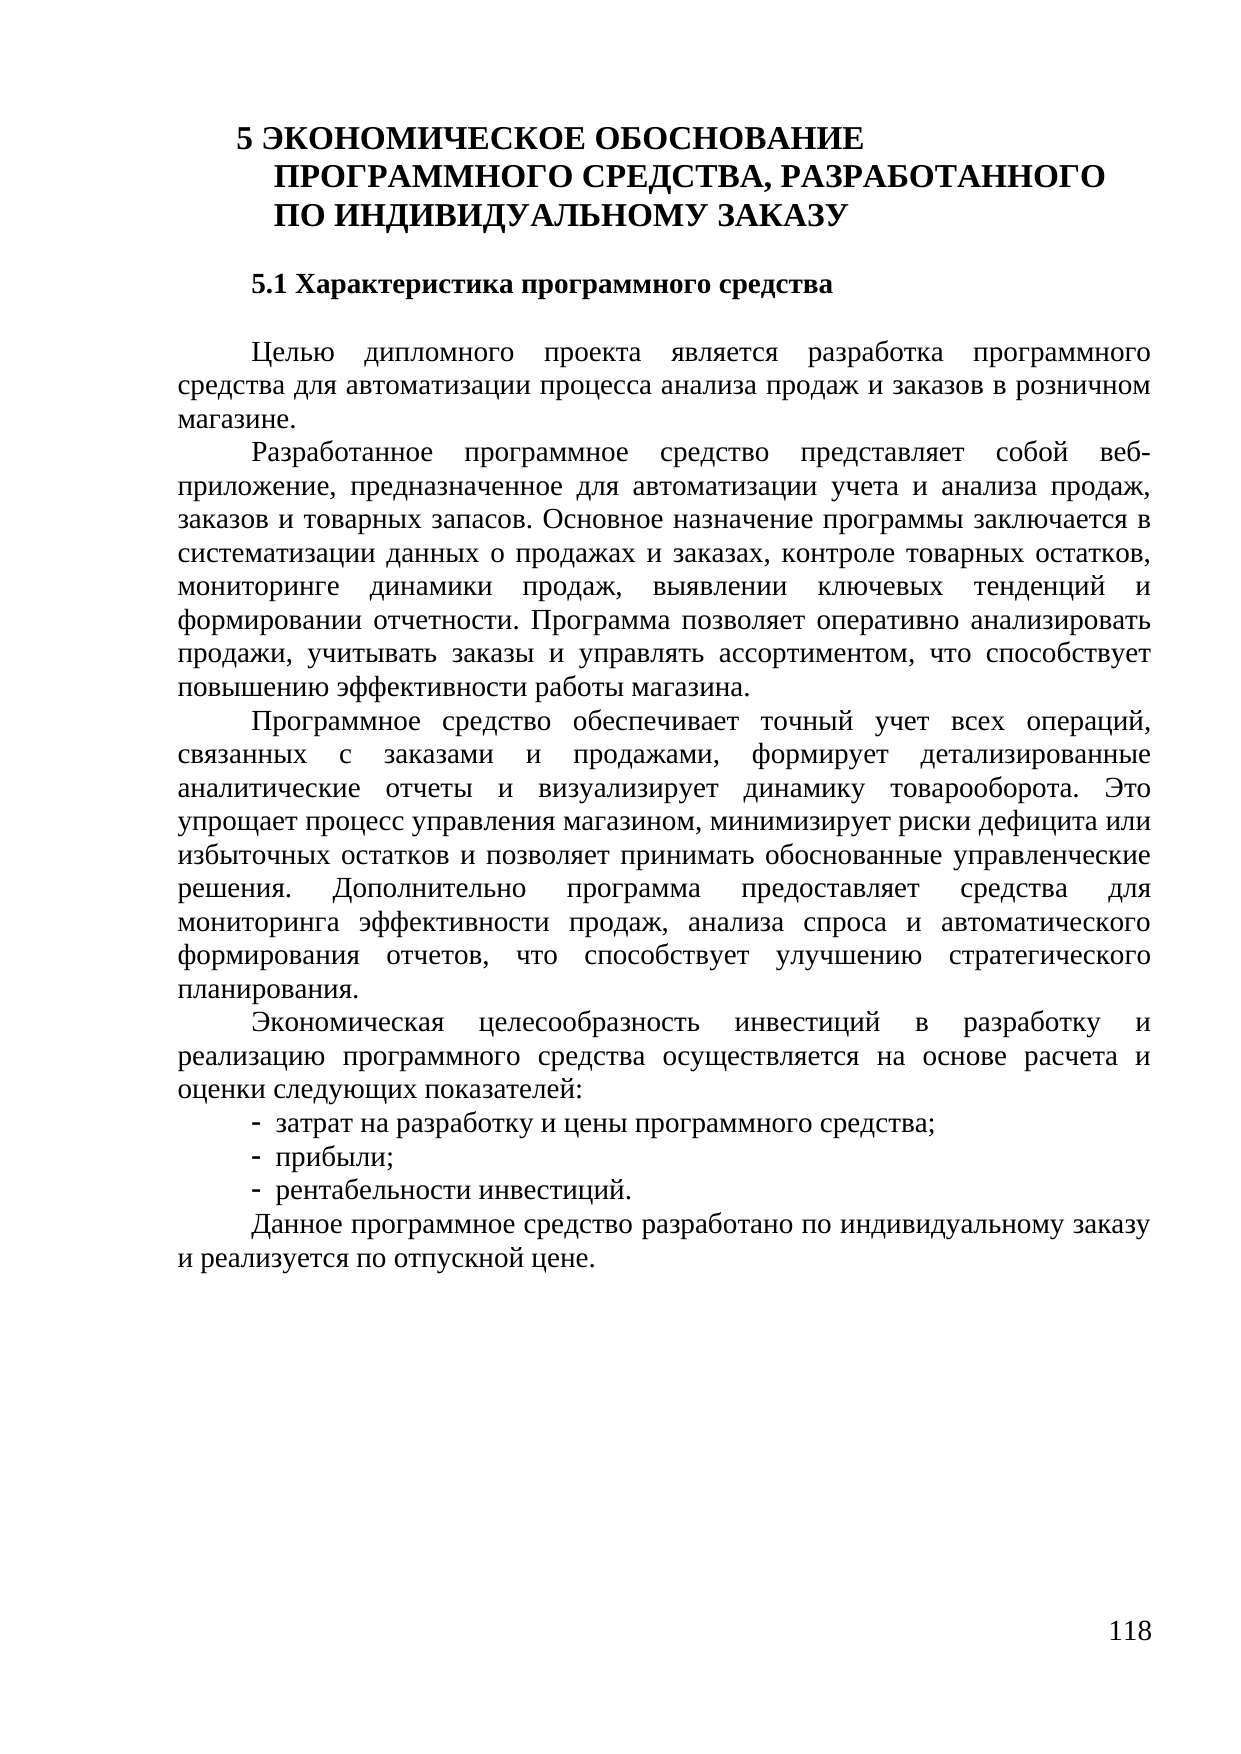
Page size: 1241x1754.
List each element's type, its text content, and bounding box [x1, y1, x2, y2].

text Экономическая целесообразность инвестиций в разработку и реализацию программного средства осуществляется на основе расчета и оценки следующих показателей: [177, 1004, 1152, 1105]
list рентабельности инвестиций. [177, 1172, 1152, 1206]
list затрат на разработку и цены программного средства; [177, 1105, 1152, 1139]
text Разработанное программное средство представляет собой веб-приложение, предназначенное для автоматизации учета и анализа продаж, заказов и товарных запасов. Основное назначение программы заключается в систематизации данных о продажах и заказах, контроле товарных остатков, мониторинге динамики продаж, выявлении ключевых тенденций и формировании отчетности. Программа позволяет оперативно анализировать продажи, учитывать заказы и управлять ассортиментом, что способствует повышению эффективности работы магазина. [177, 434, 1152, 703]
list ЭКОНОМИЧЕСКОЕ ОБОСНОВАНИЕ ПРОГРАММНОГО СРЕДСТВА, РАЗРАБОТАННОГО ПО ИНДИВИДУАЛЬНОМУ ЗАКАЗУ [236, 118, 1152, 233]
text Целью дипломного проекта является разработка программного средства для автоматизации процесса анализа продаж и заказов в розничном магазине. [177, 334, 1152, 434]
text Программное средство обеспечивает точный учет всех операций, связанных с заказами и продажами, формирует детализированные аналитические отчеты и визуализирует динамику товарооборота. Это упрощает процесс управления магазином, минимизирует риски дефицита или избыточных остатков и позволяет принимать обоснованные управленческие решения. Дополнительно программа предоставляет средства для мониторинга эффективности продаж, анализа спроса и автоматического формирования отчетов, что способствует улучшению стратегического планирования. [177, 703, 1152, 1004]
list прибыли; [177, 1139, 1152, 1172]
text Данное программное средство разработано по индивидуальному заказу и реализуется по отпускной цене. [177, 1206, 1152, 1273]
list Характеристика программного средства [251, 267, 1152, 300]
